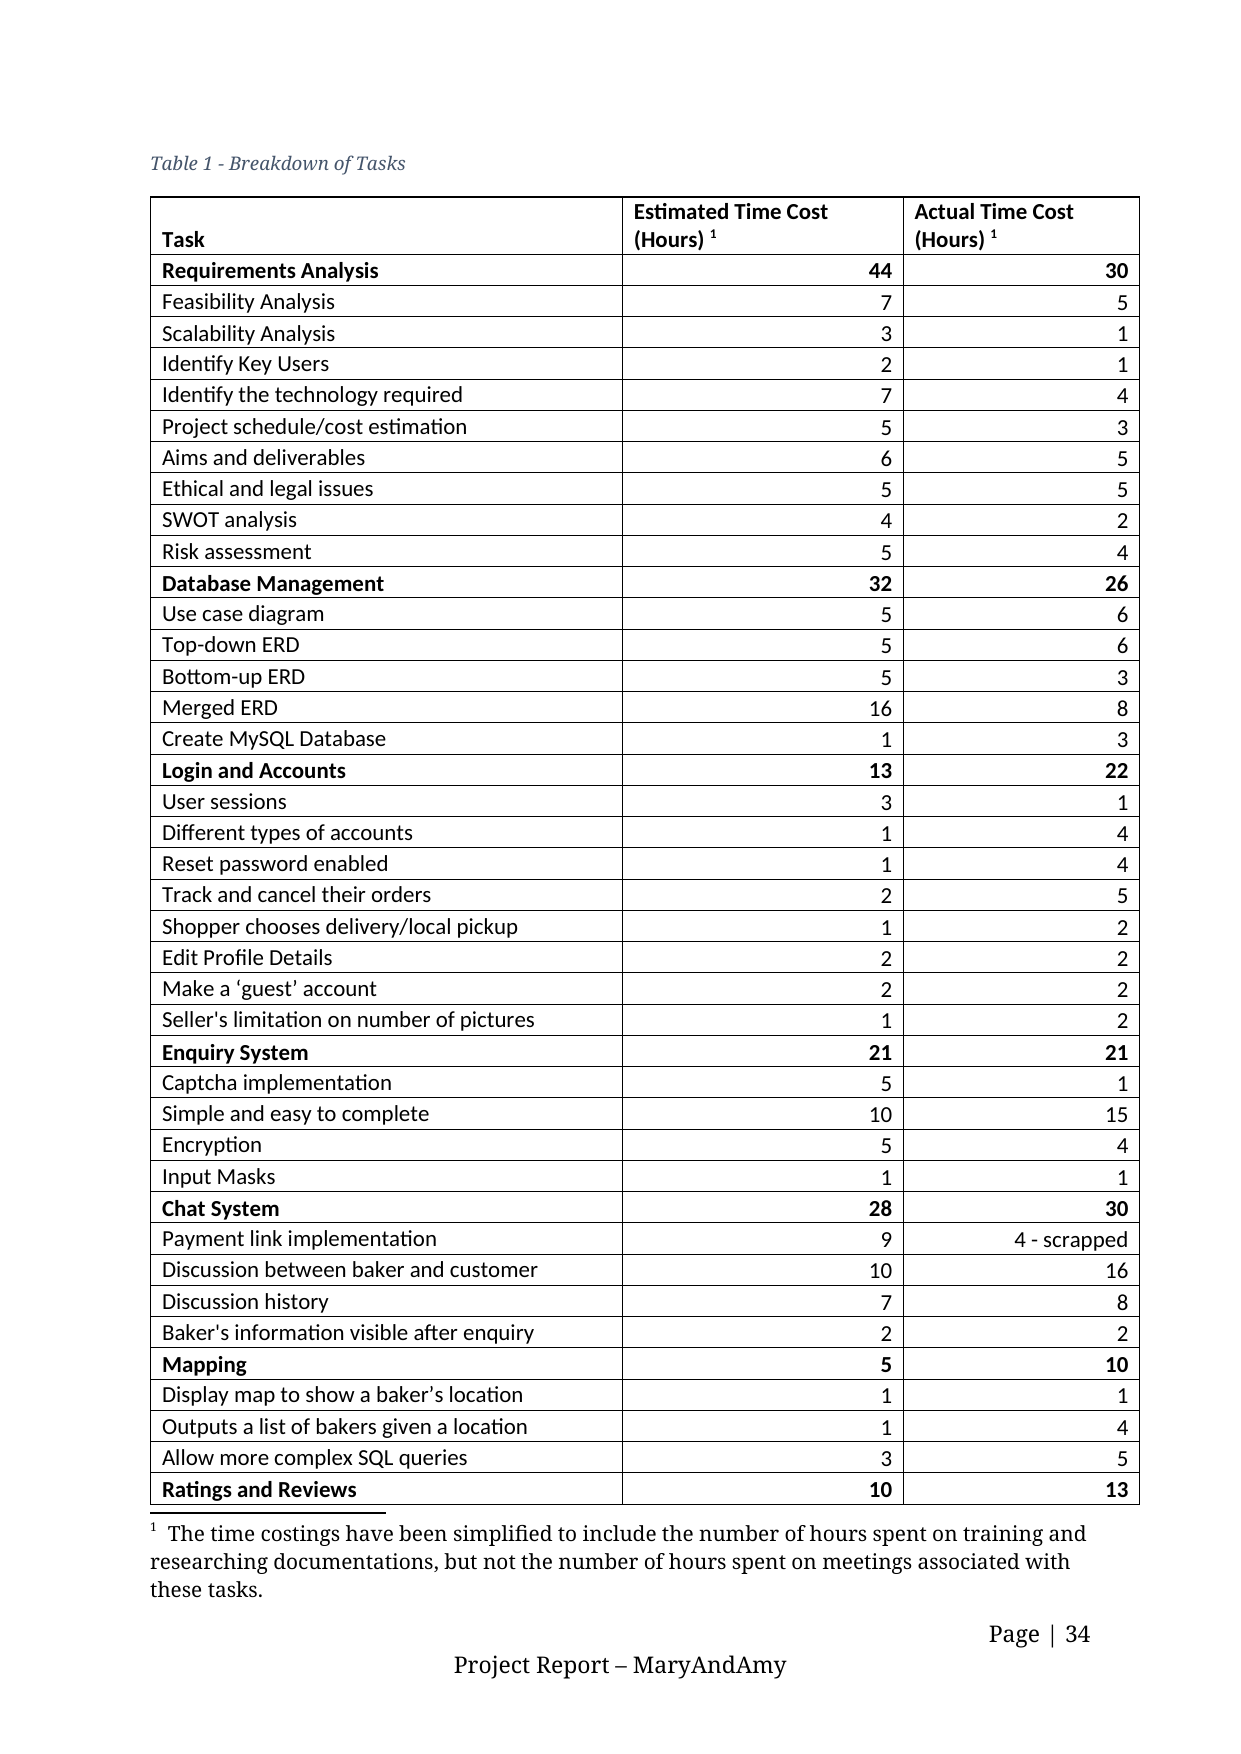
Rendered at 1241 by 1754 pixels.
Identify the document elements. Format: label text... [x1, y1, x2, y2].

table_cell 21 [904, 1036, 1139, 1066]
table_cell 5 [623, 630, 903, 660]
table_cell 10 [623, 1098, 903, 1128]
table_cell Simple and easy to complete [151, 1098, 622, 1128]
table_cell Aims and deliverables [151, 442, 622, 472]
table_cell 28 [623, 1192, 903, 1222]
table_cell 10 [623, 1255, 903, 1285]
table_cell Captcha implementation [151, 1067, 622, 1097]
table_header Estimated Time Cost (Hours) [623, 198, 903, 253]
table_cell Bottom-up ERD [151, 661, 622, 691]
table_cell 3 [904, 723, 1139, 753]
table_cell Database Management [151, 567, 622, 597]
table_cell Mapping [151, 1348, 622, 1378]
table_cell 2 [623, 880, 903, 910]
table_cell 1 [623, 1380, 903, 1410]
table_cell 4 [904, 1411, 1139, 1441]
table_cell Chat System [151, 1192, 622, 1222]
table_cell Risk assessment [151, 536, 622, 566]
table_cell Edit Profile Details [151, 942, 622, 972]
table_cell Merged ERD [151, 692, 622, 722]
table_cell 2 [904, 1005, 1139, 1035]
table_cell Ethical and legal issues [151, 473, 622, 503]
table_cell 2 [904, 505, 1139, 535]
table_cell Different types of accounts [151, 817, 622, 847]
table_cell 13 [904, 1473, 1139, 1503]
table_cell Identify the technology required [151, 380, 622, 410]
table_cell 16 [904, 1255, 1139, 1285]
table_cell 5 [623, 598, 903, 628]
table_cell Discussion between baker and customer [151, 1255, 622, 1285]
table_cell 2 [904, 911, 1139, 941]
table_cell 16 [623, 692, 903, 722]
table_cell 5 [623, 1348, 903, 1378]
table_cell Top-down ERD [151, 630, 622, 660]
table_cell 2 [623, 348, 903, 378]
table_cell SWOT analysis [151, 505, 622, 535]
table_cell 15 [904, 1098, 1139, 1128]
table_cell 10 [623, 1473, 903, 1503]
table_cell 6 [623, 442, 903, 472]
table_cell Reset password enabled [151, 848, 622, 878]
table_cell Discussion history [151, 1286, 622, 1316]
table_cell 26 [904, 567, 1139, 597]
table_cell 30 [904, 1192, 1139, 1222]
table_cell Enquiry System [151, 1036, 622, 1066]
table_cell Encryption [151, 1130, 622, 1160]
table_cell 1 [623, 1005, 903, 1035]
table_cell 32 [623, 567, 903, 597]
table_cell Shopper chooses delivery/local pickup [151, 911, 622, 941]
table_cell 5 [904, 442, 1139, 472]
table_cell 3 [904, 411, 1139, 441]
table_cell 4 [904, 817, 1139, 847]
table_cell 1 [623, 723, 903, 753]
table_cell 1 [904, 348, 1139, 378]
table_cell 1 [623, 1161, 903, 1191]
table_cell Login and Accounts [151, 755, 622, 785]
table_cell 5 [904, 473, 1139, 503]
table_cell 4 [904, 1130, 1139, 1160]
table_cell 5 [904, 880, 1139, 910]
table_cell 10 [904, 1348, 1139, 1378]
table_cell 3 [623, 1442, 903, 1472]
table_cell 4 [904, 536, 1139, 566]
table_cell 1 [904, 1067, 1139, 1097]
table_cell Outputs a list of bakers given a location [151, 1411, 622, 1441]
table_cell 8 [904, 692, 1139, 722]
table_cell 30 [904, 255, 1139, 285]
table_cell 9 [623, 1223, 903, 1253]
table_cell 1 [623, 1411, 903, 1441]
table_cell 5 [623, 473, 903, 503]
table_cell 22 [904, 755, 1139, 785]
table_cell 3 [623, 317, 903, 347]
table_cell 21 [623, 1036, 903, 1066]
table_cell 1 [623, 848, 903, 878]
table_cell Requirements Analysis [151, 255, 622, 285]
table_cell 6 [904, 598, 1139, 628]
table_cell 5 [623, 536, 903, 566]
table_cell 7 [623, 1286, 903, 1316]
table_cell Scalability Analysis [151, 317, 622, 347]
table_cell 5 [623, 1130, 903, 1160]
table_cell 2 [904, 1317, 1139, 1347]
table_cell 1 [623, 911, 903, 941]
table_cell Ratings and Reviews [151, 1473, 622, 1503]
table_cell Display map to show a baker’s location [151, 1380, 622, 1410]
table_cell Baker's information visible after enquiry [151, 1317, 622, 1347]
table_cell 2 [623, 942, 903, 972]
table_cell 44 [623, 255, 903, 285]
table_cell 3 [904, 661, 1139, 691]
table_cell 8 [904, 1286, 1139, 1316]
table_cell Payment link implementation [151, 1223, 622, 1253]
table_cell 4 [904, 848, 1139, 878]
table_cell 5 [623, 1067, 903, 1097]
table_header Actual Time Cost (Hours) 1 [904, 198, 1139, 253]
table_cell 13 [623, 755, 903, 785]
table_cell 1 [904, 1380, 1139, 1410]
table_cell 1 [623, 817, 903, 847]
table_cell Seller's limitation on number of pictures [151, 1005, 622, 1035]
table_cell 5 [904, 1442, 1139, 1472]
table_cell User sessions [151, 786, 622, 816]
table_cell 2 [904, 973, 1139, 1003]
table_cell 2 [623, 1317, 903, 1347]
table_cell Track and cancel their orders [151, 880, 622, 910]
table_cell Input Masks [151, 1161, 622, 1191]
table_cell 2 [623, 973, 903, 1003]
table_cell 7 [623, 286, 903, 316]
table_header Task [151, 198, 622, 253]
table_cell 4 [904, 380, 1139, 410]
table_cell Use case diagram [151, 598, 622, 628]
table_cell Project schedule/cost estimation [151, 411, 622, 441]
table_cell 6 [904, 630, 1139, 660]
table_cell Allow more complex SQL queries [151, 1442, 622, 1472]
table_cell Identify Key Users [151, 348, 622, 378]
table_cell 5 [623, 661, 903, 691]
table_cell 3 [623, 786, 903, 816]
table_cell Make a ‘guest’ account [151, 973, 622, 1003]
table_cell 7 [623, 380, 903, 410]
table_cell Create MySQL Database [151, 723, 622, 753]
table_cell 2 [904, 942, 1139, 972]
table_cell 4 [623, 505, 903, 535]
table_cell 5 [904, 286, 1139, 316]
table_cell 1 [904, 1161, 1139, 1191]
table_cell 1 [904, 786, 1139, 816]
table_cell 1 [904, 317, 1139, 347]
table_cell Feasibility Analysis [151, 286, 622, 316]
table_cell 5 [623, 411, 903, 441]
table_cell 4 - scrapped [904, 1223, 1139, 1253]
